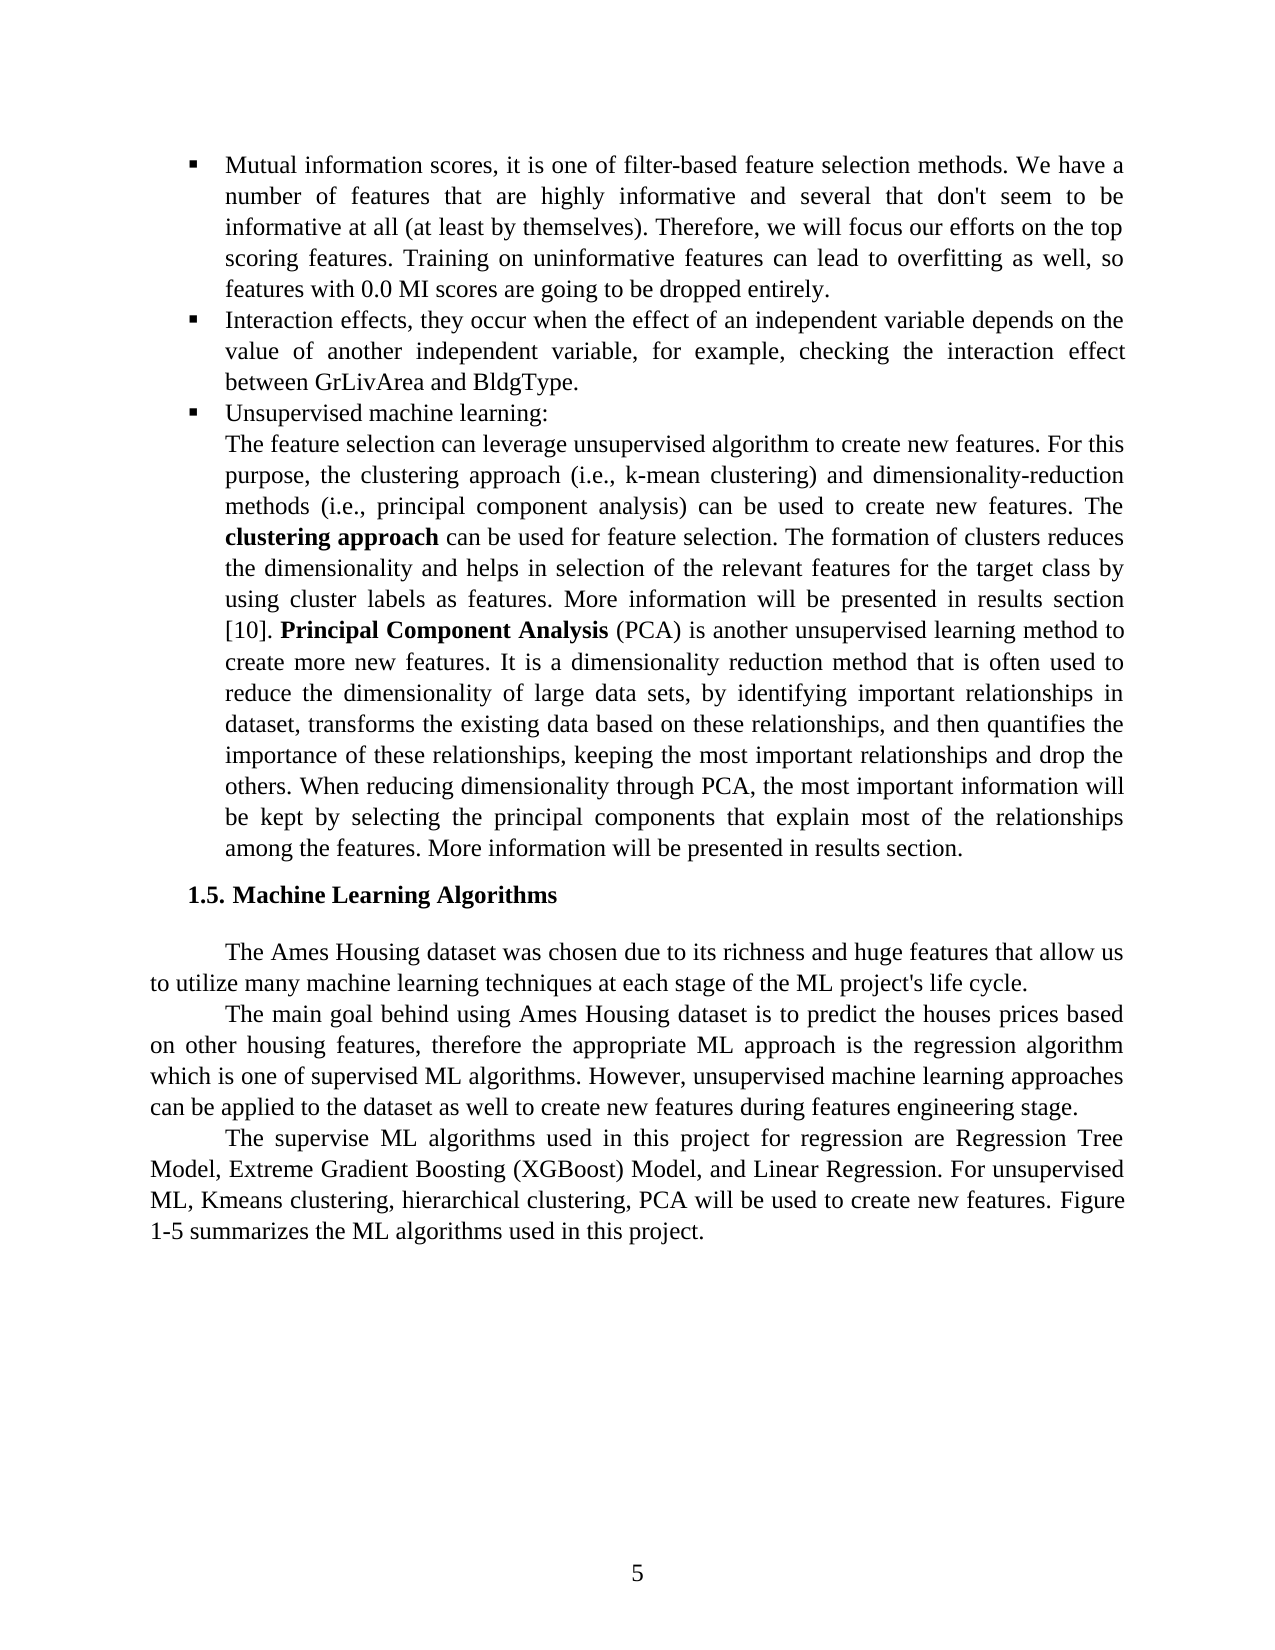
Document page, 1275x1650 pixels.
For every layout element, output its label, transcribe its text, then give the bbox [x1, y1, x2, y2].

text The feature selection can leverage unsupervised algorithm to create new features. For this purpose, the clustering approach (i.e., k-mean clustering) and dimensionality-reduction methods (i.e., principal component analysis) can be used to create new features. The clustering approach can be used for feature selection. The formation of clusters reduces the dimensionality and helps in selection of the relevant features for the target class by using cluster labels as features. More information will be presented in results section [10]. Principal Component Analysis (PCA) is another unsupervised learning method to create more new features. It is a dimensionality reduction method that is often used to reduce the dimensionality of large data sets, by identifying important relationships in dataset, transforms the existing data based on these relationships, and then quantifies the importance of these relationships, keeping the most important relationships and drop the others. When reducing dimensionality through PCA, the most important information will be kept by selecting the principal components that explain most of the relationships among the features. More information will be presented in results section. [225, 429, 1125, 862]
subtitle Machine Learning Algorithms [187, 881, 1125, 909]
list Unsupervised machine learning: [187, 398, 1125, 427]
text The supervise ML algorithms used in this project for regression are Regression Tree Model, Extreme Gradient Boosting (XGBoost) Model, and Linear Regression. For unsupervised ML, Kmeans clustering, hierarchical clustering, PCA will be used to create new features. Figure ‎1-5 summarizes the ML algorithms used in this project. [150, 1123, 1125, 1245]
text The Ames Housing dataset was chosen due to its richness and huge features that allow us to utilize many machine learning techniques at each stage of the ML project's life cycle. [150, 937, 1125, 996]
list Mutual information scores, it is one of filter-based feature selection methods. We have a number of features that are highly informative and several that don't seem to be informative at all (at least by themselves). Therefore, we will focus our efforts on the top scoring features. Training on uninformative features can lead to overfitting as well, so features with 0.0 MI scores are going to be dropped entirely. [187, 150, 1125, 303]
list Interaction effects, they occur when the effect of an independent variable depends on the value of another independent variable, for example, checking the interaction effect between GrLivArea and BldgType. [187, 305, 1125, 396]
text The main goal behind using Ames Housing dataset is to predict the houses prices based on other housing features, therefore the appropriate ML approach is the regression algorithm which is one of supervised ML algorithms. However, unsupervised machine learning approaches can be applied to the dataset as well to create new features during features engineering stage. [150, 999, 1125, 1121]
